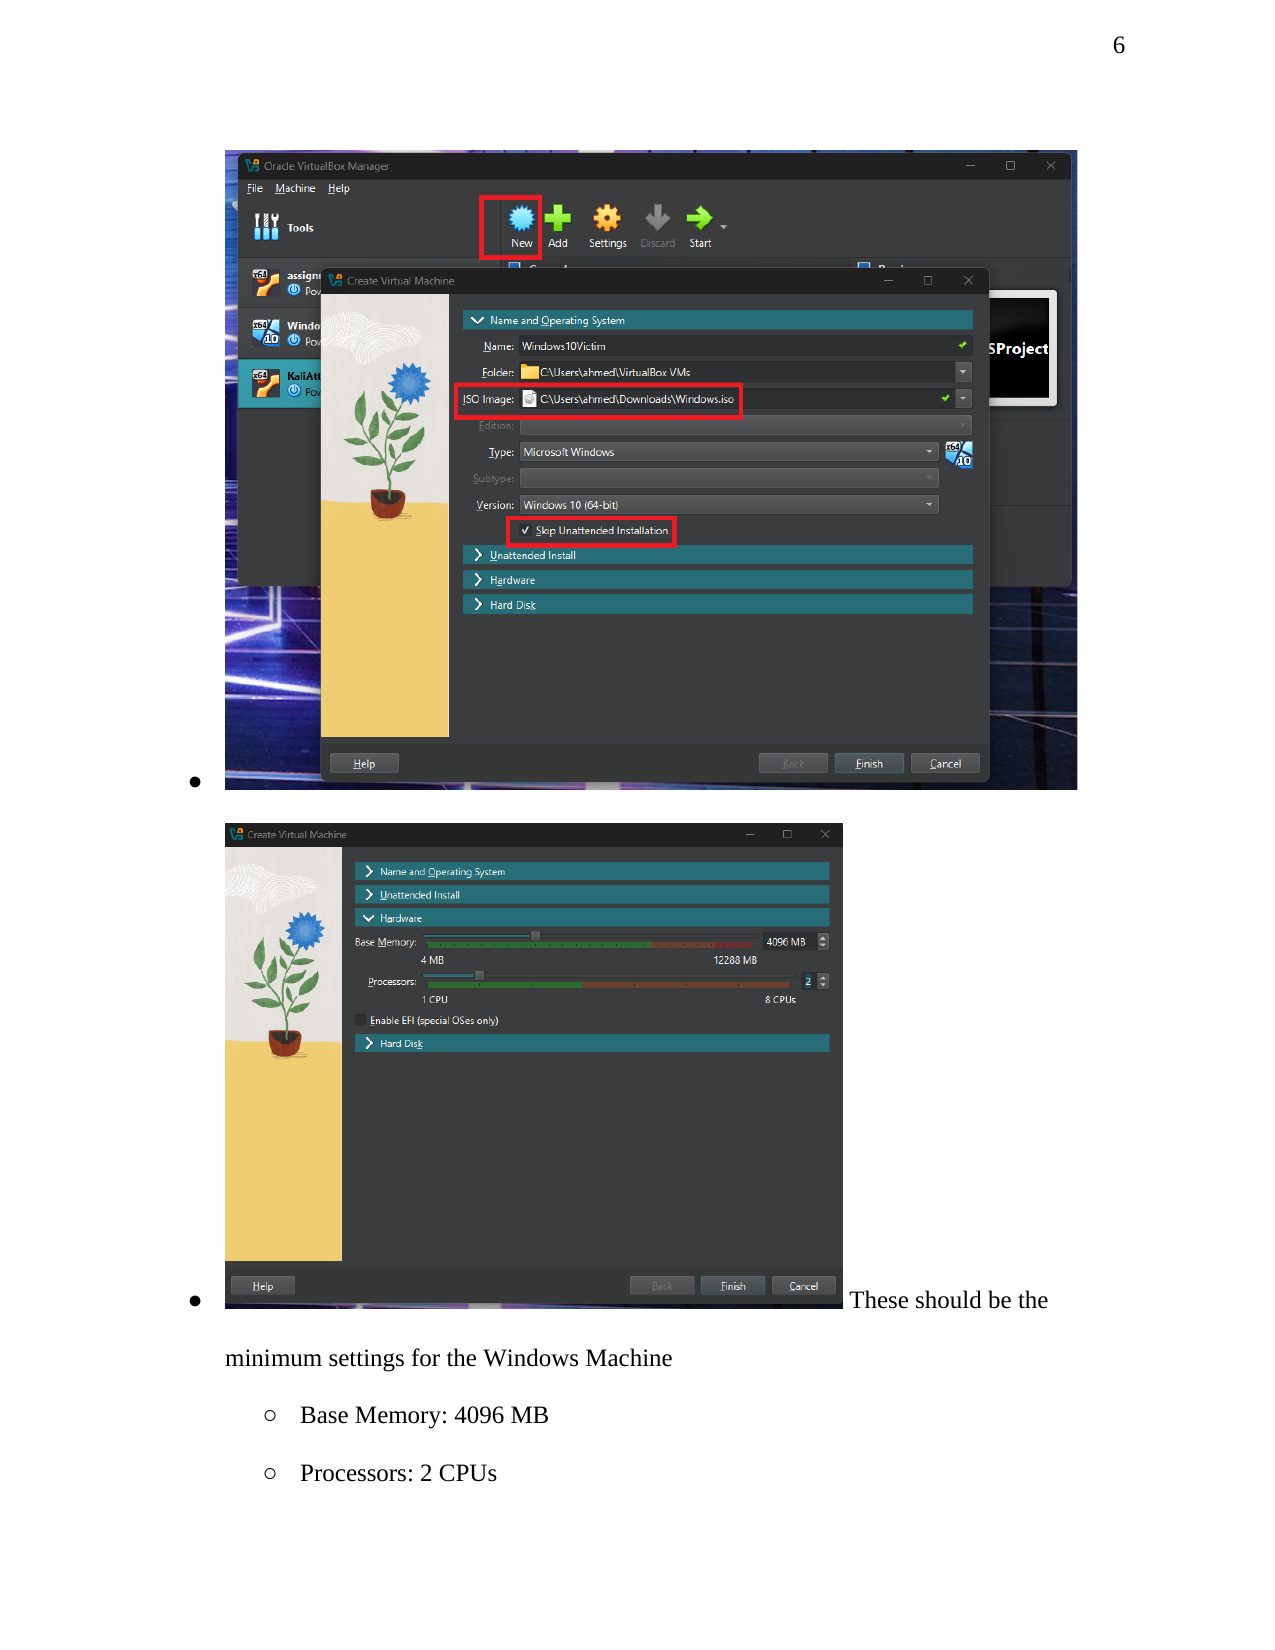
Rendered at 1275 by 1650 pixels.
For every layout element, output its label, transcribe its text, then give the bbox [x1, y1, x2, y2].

list Processors: 2 CPUs [262, 1458, 1125, 1487]
picture [225, 150, 1078, 790]
picture [225, 823, 843, 1309]
list Base Memory: 4096 MB [262, 1401, 1125, 1429]
